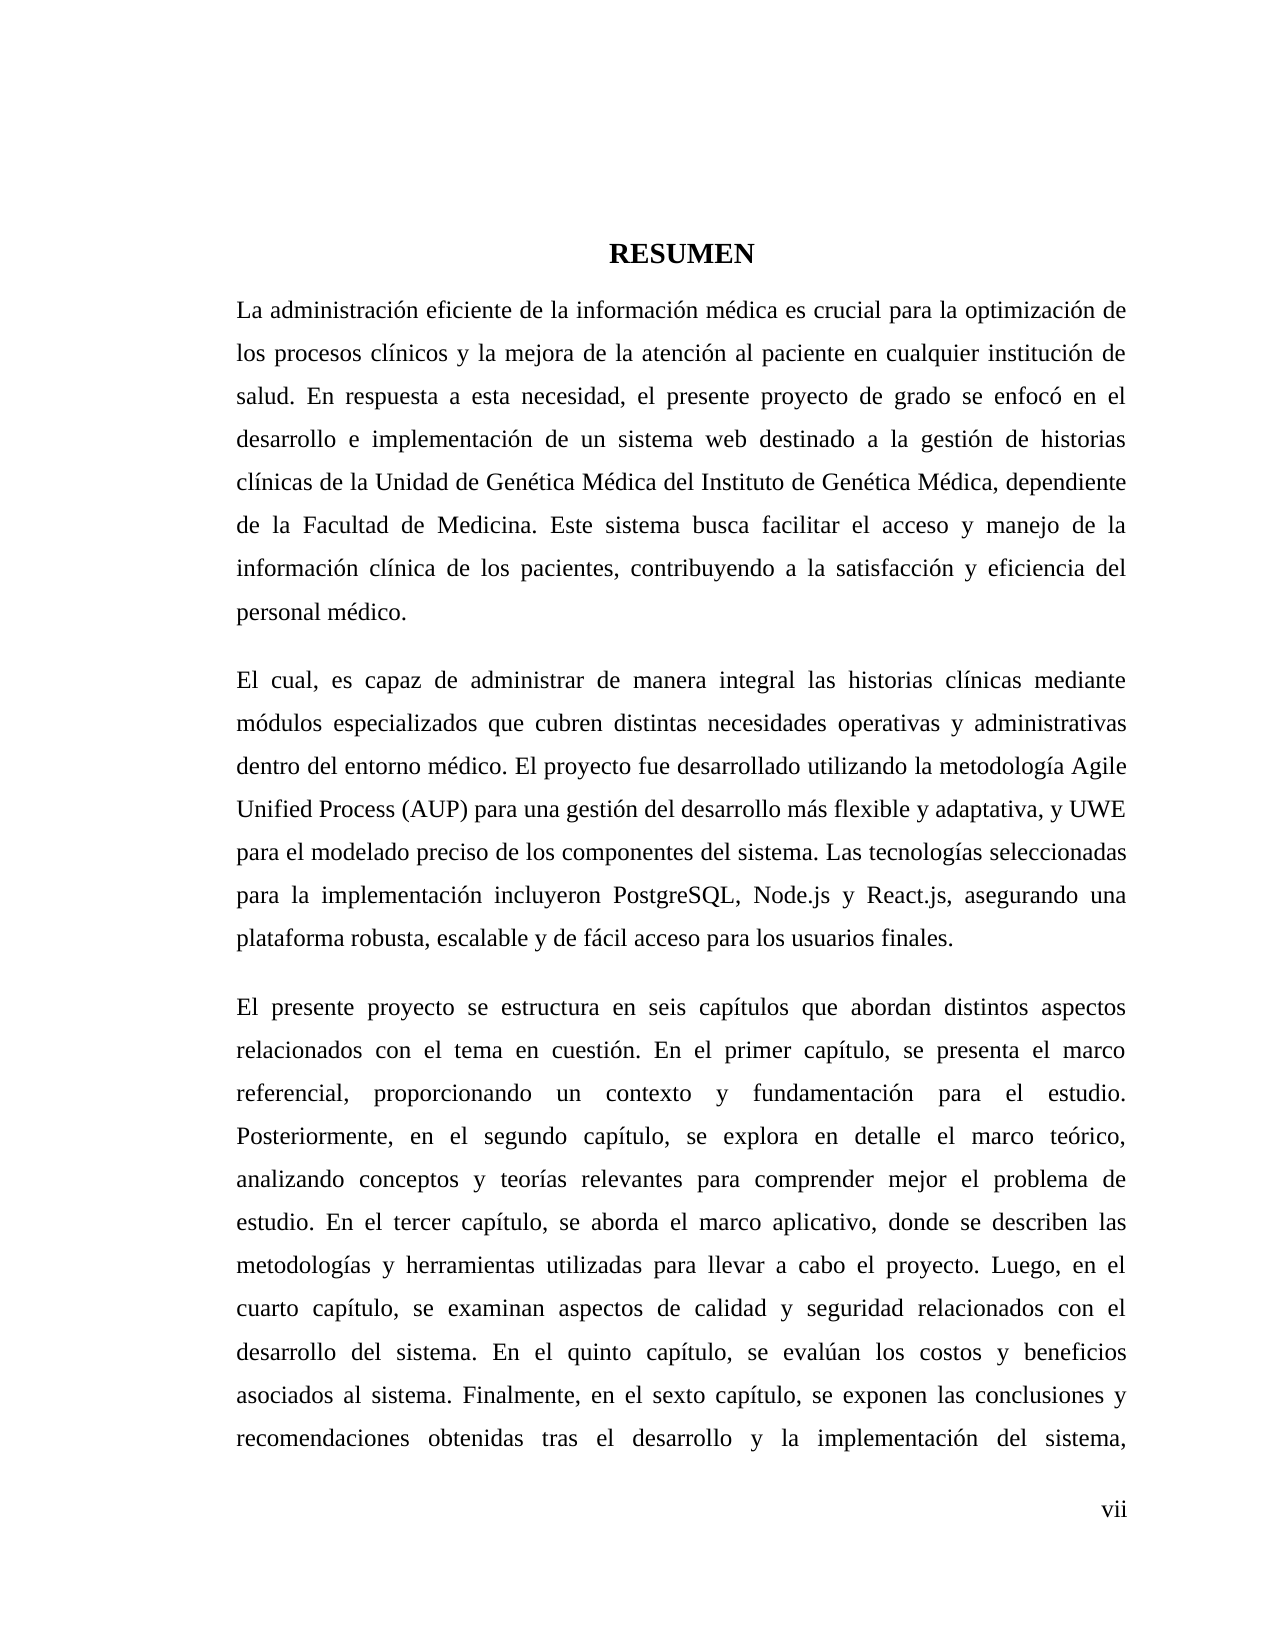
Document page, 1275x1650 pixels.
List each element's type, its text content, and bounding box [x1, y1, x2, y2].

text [236, 992, 1127, 1452]
text La administración eficiente de la información médica es crucial para la optimización de los procesos clínicos y la mejora de la atención al paciente en cualquier institución de salud. En respuesta a esta necesidad, el presente proyecto de grado se enfocó en el desarrollo e implementación de un sistema web destinado a la gestión de historias clínicas de la Unidad de Genética Médica del Instituto de Genética Médica, dependiente de la Facultad de Medicina. Este sistema busca facilitar el acceso y manejo de la información clínica de los pacientes, contribuyendo a la satisfacción y eficiencia del personal médico. [236, 295, 1127, 625]
text RESUMEN [236, 236, 1127, 270]
text El cual, es capaz de administrar de manera integral las historias clínicas mediante módulos especializados que cubren distintas necesidades operativas y administrativas dentro del entorno médico. El proyecto fue desarrollado utilizando la metodología Agile Unified Process (AUP) para una gestión del desarrollo más flexible y adaptativa, y UWE para el modelado preciso de los componentes del sistema. Las tecnologías seleccionadas para la implementación incluyeron PostgreSQL, Node.js y React.js, asegurando una plataforma robusta, escalable y de fácil acceso para los usuarios finales. [236, 665, 1127, 952]
